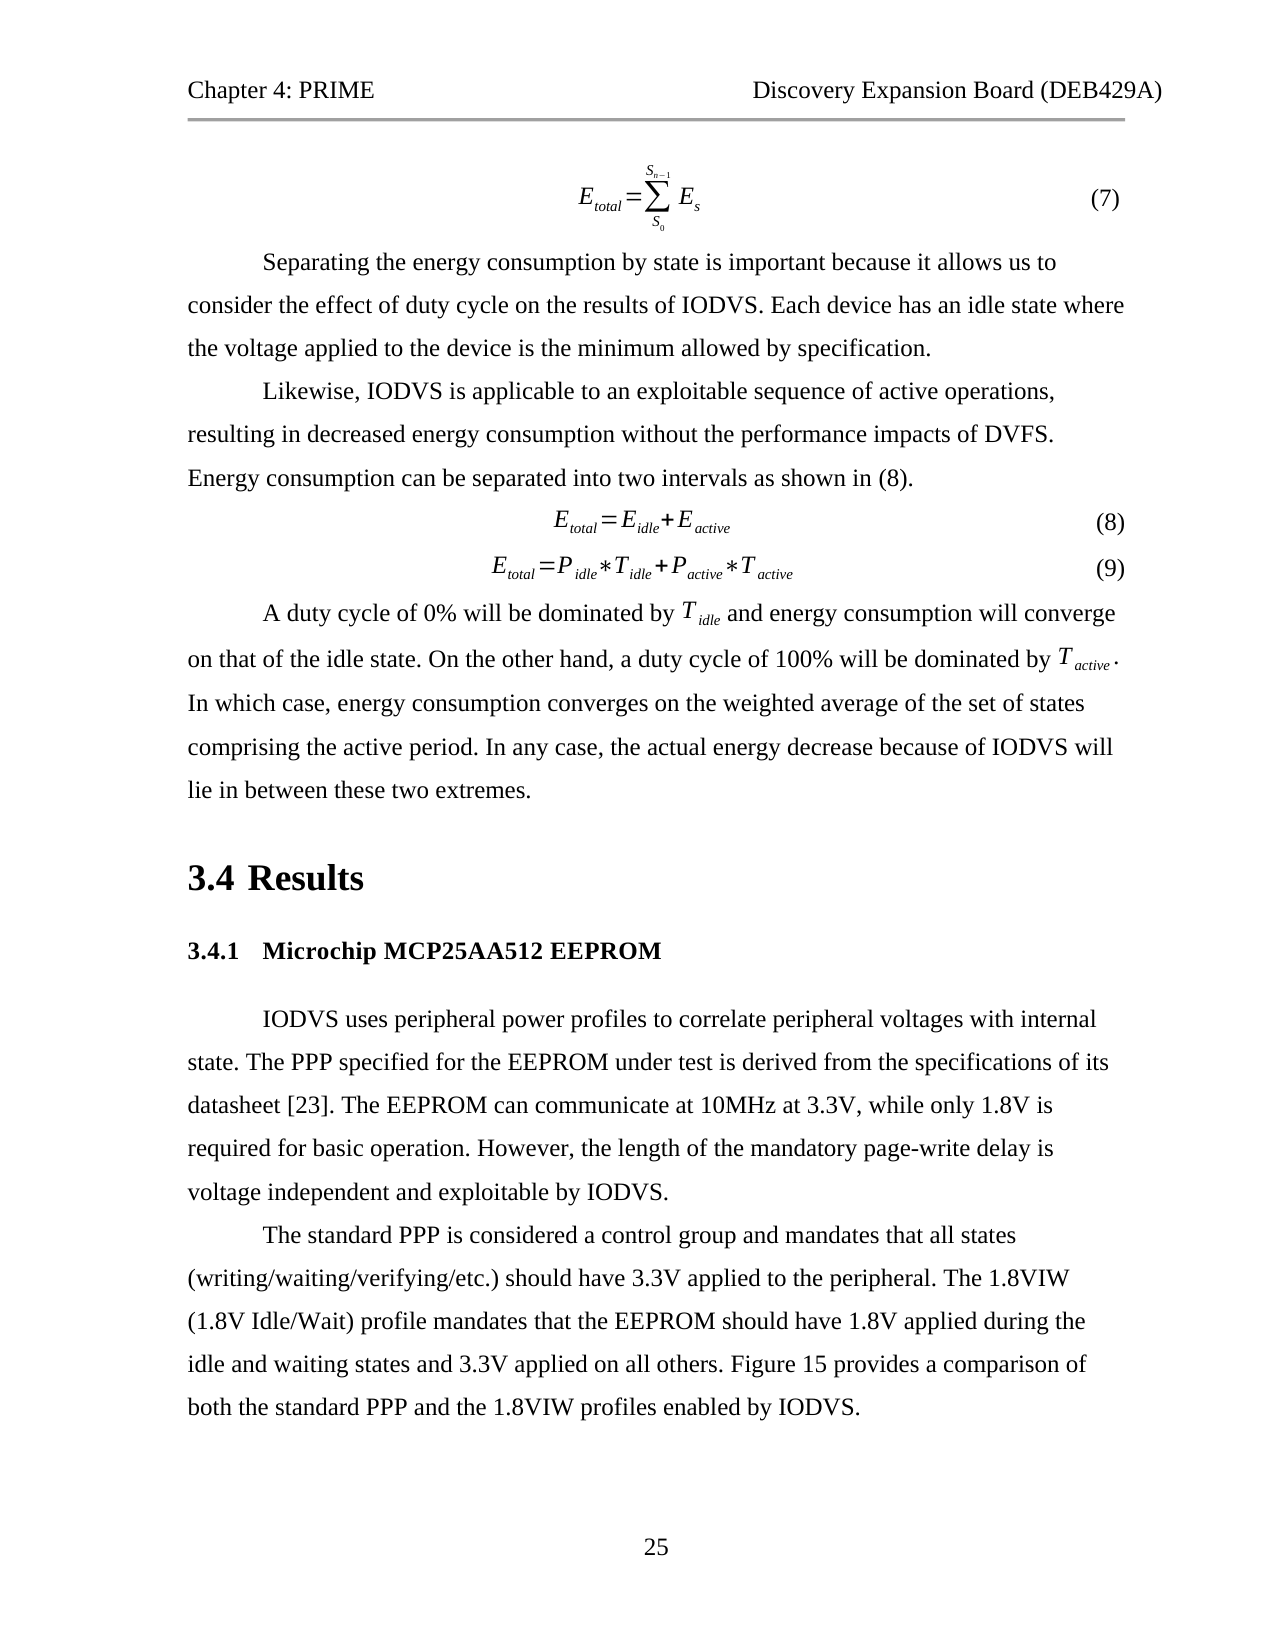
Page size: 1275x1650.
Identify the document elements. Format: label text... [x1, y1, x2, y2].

text Likewise, IODVS is applicable to an exploitable sequence of active operations, resulting in decreased energy consumption without the performance impacts of DVFS. Energy consumption can be separated into two intervals as shown in (8). [187, 376, 1125, 491]
table_cell (9) [1096, 551, 1125, 597]
table_cell (7) [1091, 161, 1125, 247]
subtitle Microchip MCP25AA512 EEPROM [187, 936, 1125, 965]
subtitle Results [187, 855, 1125, 898]
text IODVS uses peripheral power profiles to correlate peripheral voltages with internal state. The PPP specified for the EEPROM under test is derived from the specifications of its datasheet. The EEPROM can communicate at 10MHz at 3.3V, while only 1.8V is required for basic operation. However, the length of the mandatory page-write delay is voltage independent and exploitable by IODVS. [187, 1004, 1125, 1205]
table_header [188, 506, 1096, 551]
text Separating the energy consumption by state is important because it allows us to consider the effect of duty cycle on the results of IODVS. Each device has an idle state where the voltage applied to the device is the minimum allowed by specification. [187, 247, 1125, 362]
table_cell [188, 551, 1096, 597]
text A duty cycle of 0% will be dominated by and energy consumption will converge on that of the idle state. On the other hand, a duty cycle of 100% will be dominated by In which case, energy consumption converges on the weighted average of the set of states comprising the active period. In any case, the actual energy decrease because of IODVS will lie in between these two extremes. [187, 597, 1125, 803]
text The standard PPP is considered a control group and mandates that all states (writing/waiting/verifying/etc.) should have 3.3V applied to the peripheral. The 1.8VIW (1.8V Idle/Wait) profile mandates that the EEPROM should have 1.8V applied during the idle and waiting states and 3.3V applied on all others. Figure 15 provides a comparison of both the standard PPP and the 1.8VIW profiles enabled by IODVS. [187, 1220, 1125, 1421]
table_cell [188, 161, 1091, 247]
table_header (8) [1096, 506, 1125, 551]
